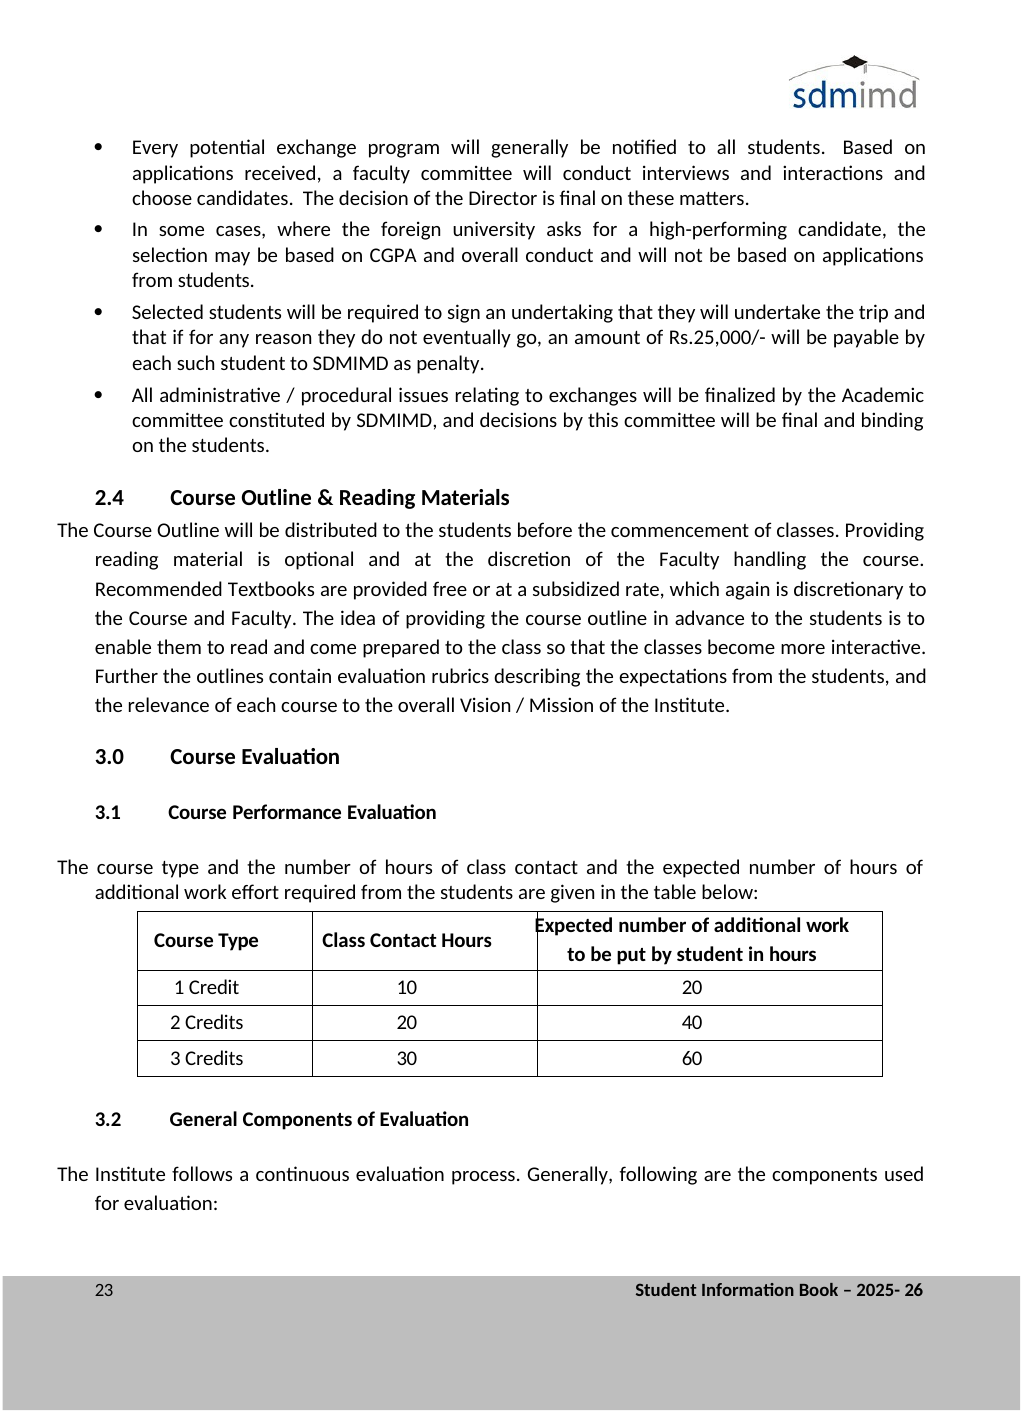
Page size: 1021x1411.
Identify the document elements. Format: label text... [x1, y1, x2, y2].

table_header Class Contact Hours [313, 912, 537, 970]
list Selected students will be required to sign an undertaking that they will undertake the trip and that if for any reason they do not eventually go, an amount of Rs.25,000/- will be payable by each such student to SDMIMD as penalty. [94, 299, 926, 375]
subtitle Course Outline & Reading Materials [94, 483, 991, 511]
subtitle Course Performance Evaluation [94, 799, 991, 825]
table_cell 20 [313, 1006, 537, 1040]
table_cell 3 Credits [138, 1041, 312, 1076]
list All administrative / procedural issues relating to exchanges will be finalized by the Academic committee constituted by SDMIMD, and decisions by this committee will be final and binding on the students. [94, 382, 926, 458]
text The Institute follows a continuous evaluation process. Generally, following are the components used for evaluation: [57, 1161, 926, 1216]
table_cell 2 Credits [138, 1006, 312, 1040]
subtitle General Components of Evaluation [94, 1106, 991, 1131]
table_header Expected number of additional work to be put by student in hours [538, 912, 882, 970]
list In some cases, where the foreign university asks for a high-performing candidate, the selection may be based on CGPA and overall conduct and will not be based on applications from students. [94, 217, 926, 293]
text The course type and the number of hours of class contact and the expected number of hours of additional work effort required from the students are given in the table below: [57, 854, 926, 905]
picture [788, 55, 920, 109]
table_cell 1 Credit [138, 971, 312, 1005]
text The Course Outline will be distributed to the students before the commencement of classes. Providing reading material is optional and at the discretion of the Faculty handling the course. Recommended Textbooks are provided free or at a subsidized rate, which again is discretionary to the Course and Faculty. The idea of providing the course outline in advance to the students is to enable them to read and come prepared to the class so that the classes become more interactive. Further the outlines contain evaluation rubrics describing the expectations from the students, and the relevance of each course to the overall Vision / Mission of the Institute. [57, 517, 927, 718]
table_cell 20 [538, 971, 882, 1005]
table_cell 30 [313, 1041, 537, 1076]
table_cell 40 [538, 1006, 882, 1040]
list Every potential exchange program will generally be notified to all students. Based on applications received, a faculty committee will conduct interviews and interactions and choose candidates. The decision of the Director is final on these matters. [94, 134, 926, 211]
table_header Course Type [138, 912, 312, 970]
table_cell 10 [313, 971, 537, 1005]
subtitle Course Evaluation [94, 742, 991, 770]
table_cell 60 [538, 1041, 882, 1076]
